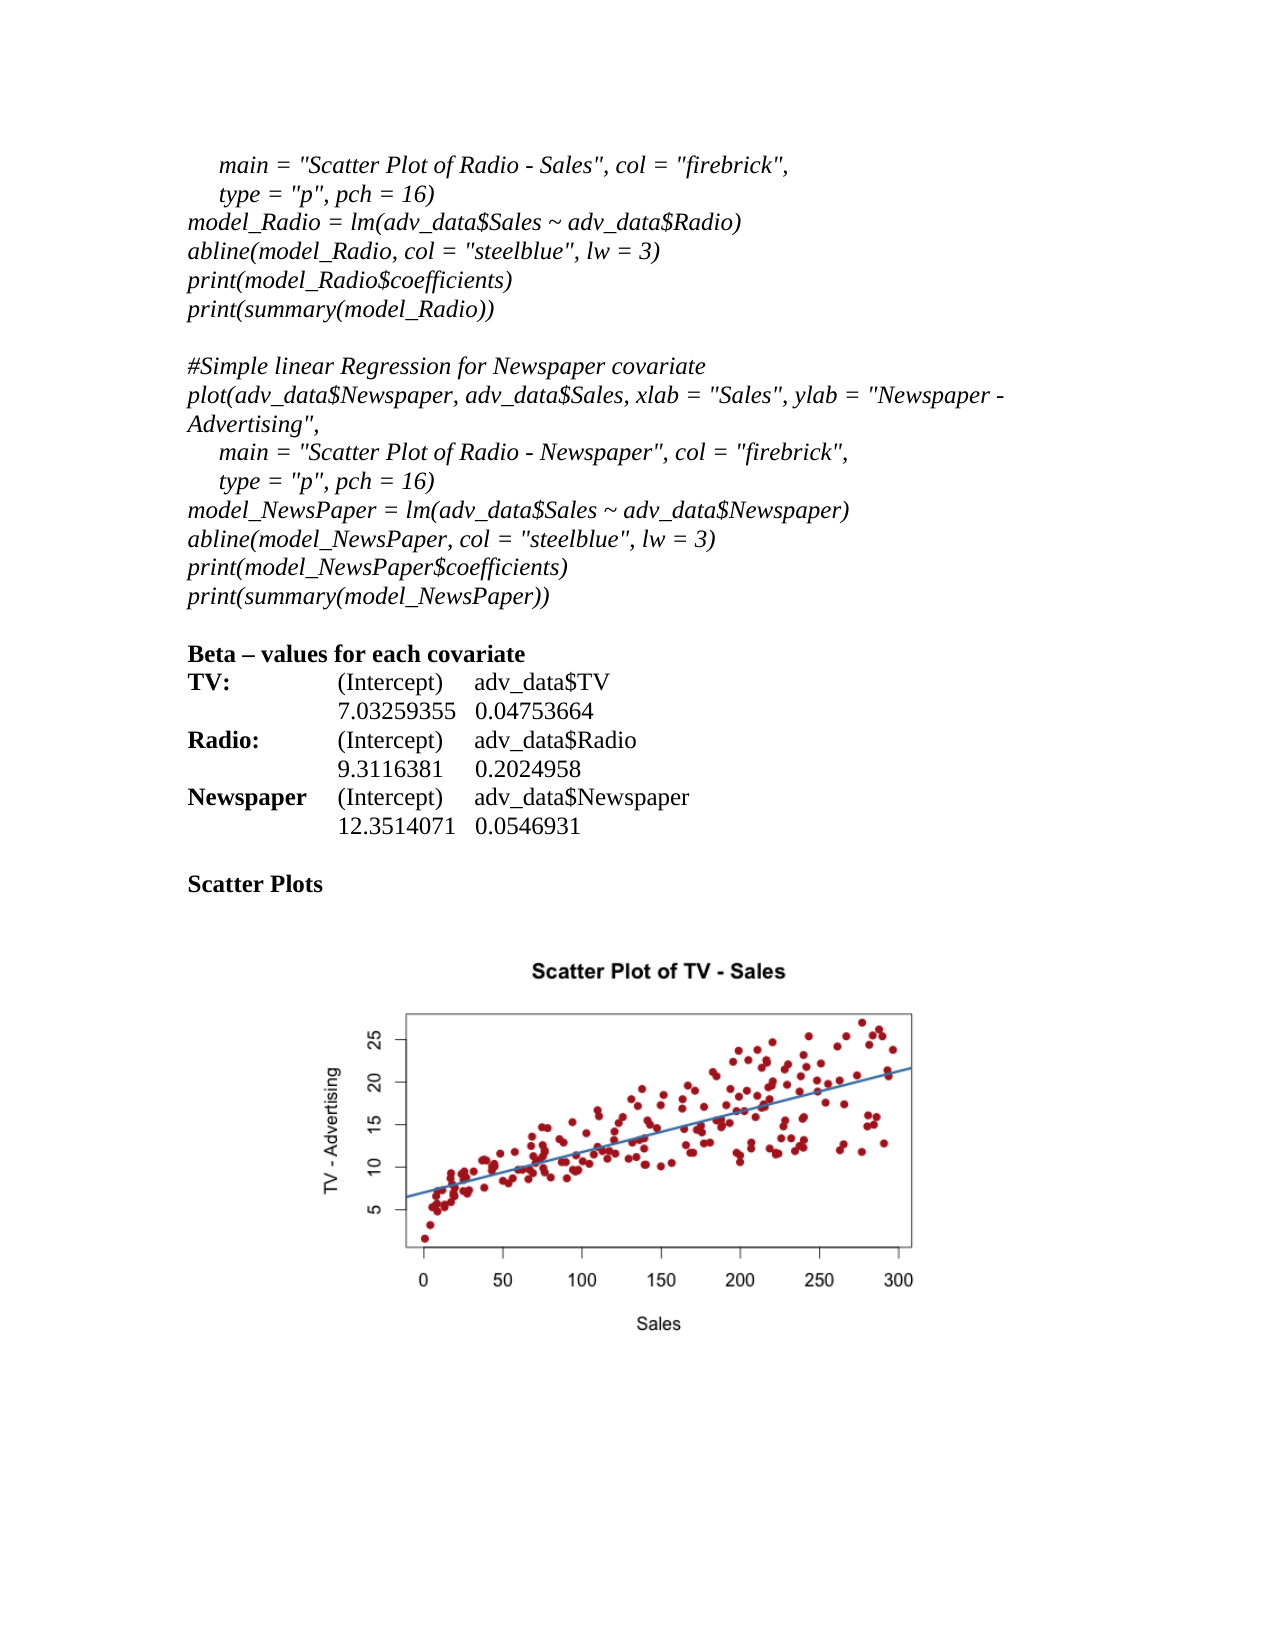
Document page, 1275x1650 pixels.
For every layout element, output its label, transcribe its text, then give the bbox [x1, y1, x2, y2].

text model_NewsPaper = lm(adv_data$Sales ~ adv_data$Newspaper) [187, 495, 1087, 524]
text type = "p", pch = 16) [187, 466, 1087, 495]
text Scatter Plots [187, 869, 1087, 897]
text print(model_NewsPaper$coefficients) [187, 552, 1087, 581]
text Beta – values for each covariate [187, 639, 1087, 667]
text main = "Scatter Plot of Radio - Sales", col = "firebrick", [187, 150, 1087, 179]
text 9.3116381 0.2024958 [187, 754, 1087, 782]
text 12.3514071 0.0546931 [187, 811, 1087, 840]
text abline(model_Radio, col = "steelblue", lw = 3) [187, 236, 1087, 265]
picture [318, 926, 957, 1357]
text type = "p", pch = 16) [187, 179, 1087, 207]
text print(summary(model_NewsPaper)) [187, 581, 1087, 610]
text print(model_Radio$coefficients) [187, 265, 1087, 294]
text Radio: (Intercept) adv_data$Radio [187, 725, 1087, 754]
text TV: (Intercept) adv_data$TV [187, 667, 1087, 696]
text #Simple linear Regression for Newspaper covariate [187, 351, 1087, 380]
text print(summary(model_Radio)) [187, 294, 1087, 322]
text model_Radio = lm(adv_data$Sales ~ adv_data$Radio) [187, 207, 1087, 236]
text main = "Scatter Plot of Radio - Newspaper", col = "firebrick", [187, 437, 1087, 466]
text Newspaper (Intercept) adv_data$Newspaper [187, 782, 1087, 811]
text abline(model_NewsPaper, col = "steelblue", lw = 3) [187, 524, 1087, 552]
text plot(adv_data$Newspaper, adv_data$Sales, xlab = "Sales", ylab = "Newspaper - Advertising", [187, 380, 1087, 437]
text 7.03259355 0.04753664 [187, 696, 1087, 725]
